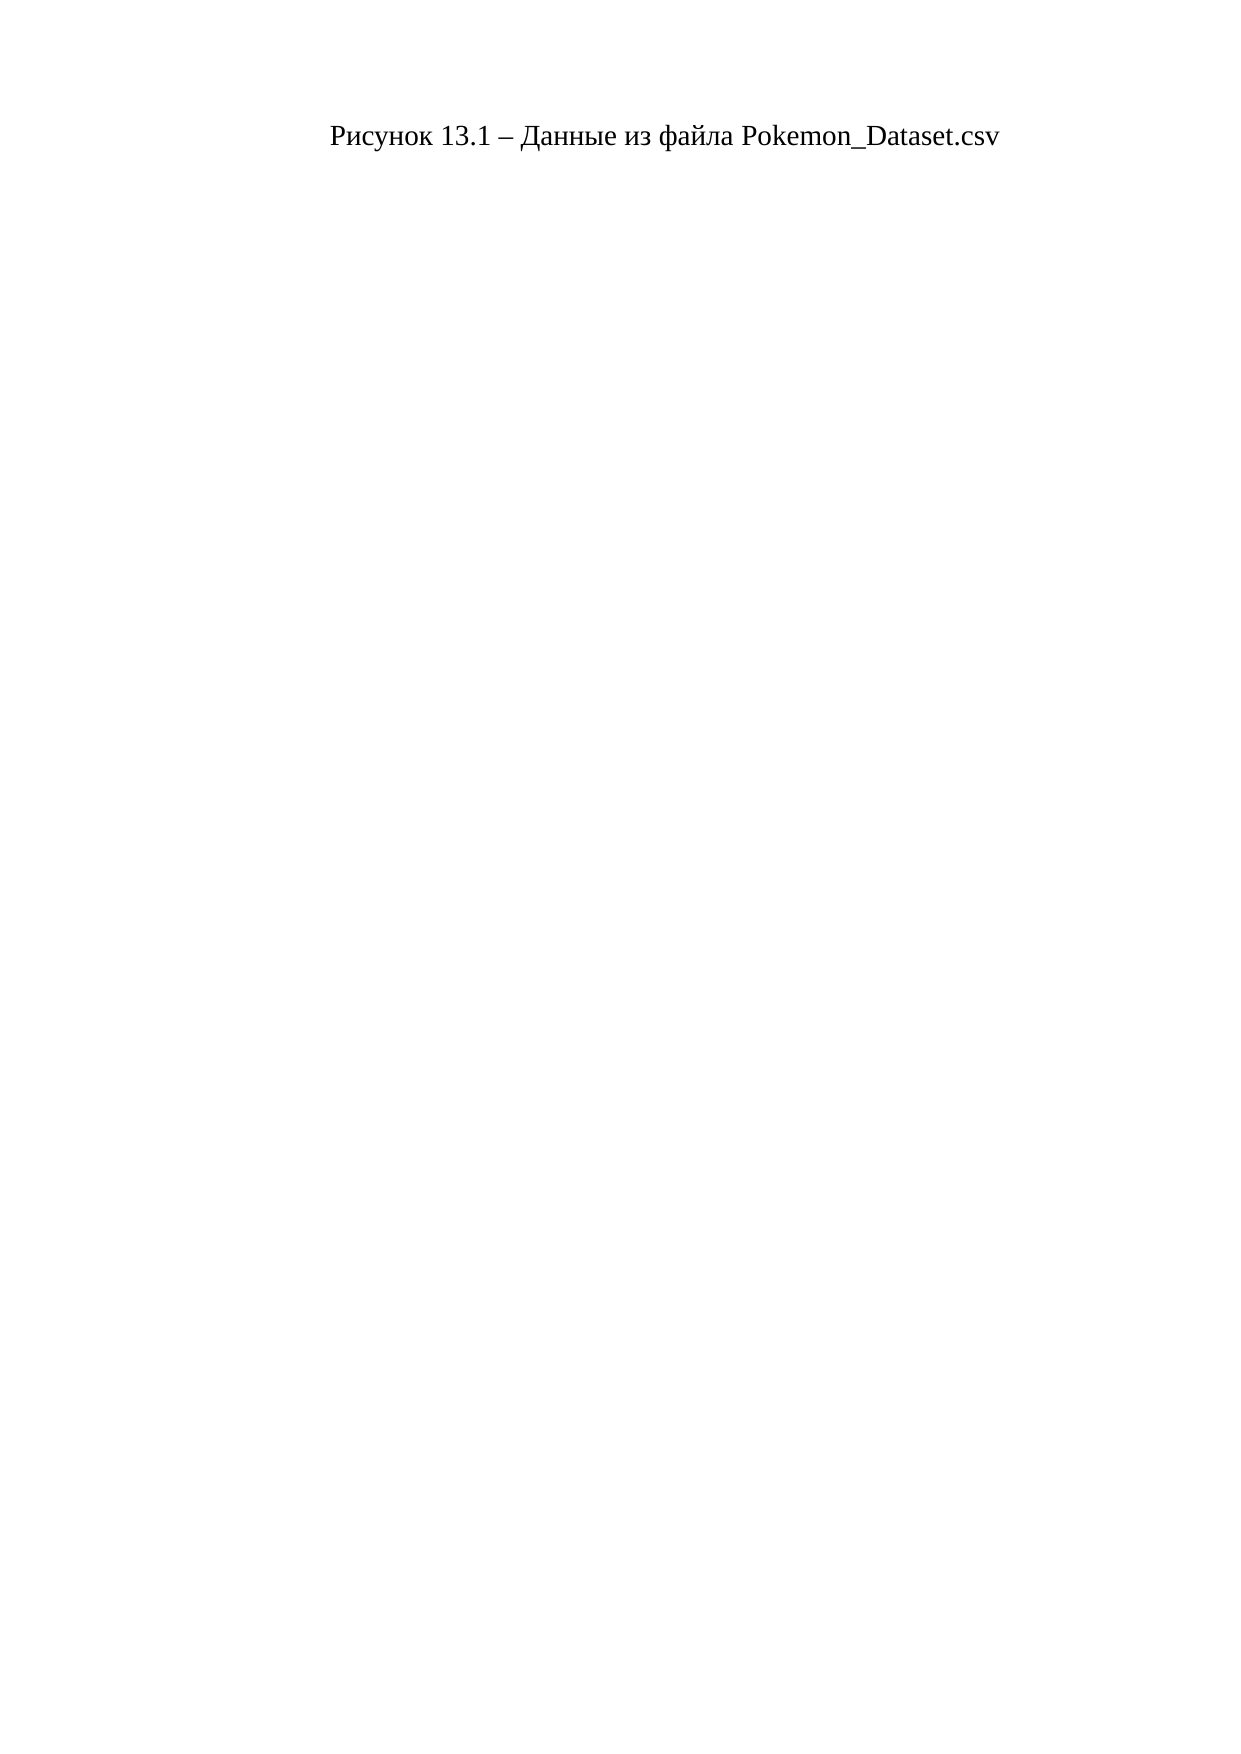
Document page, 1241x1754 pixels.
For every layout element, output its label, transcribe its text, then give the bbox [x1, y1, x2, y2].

text Рисунок 13.1 – Данные из файла Pokemon_Dataset.csv [177, 118, 1152, 152]
